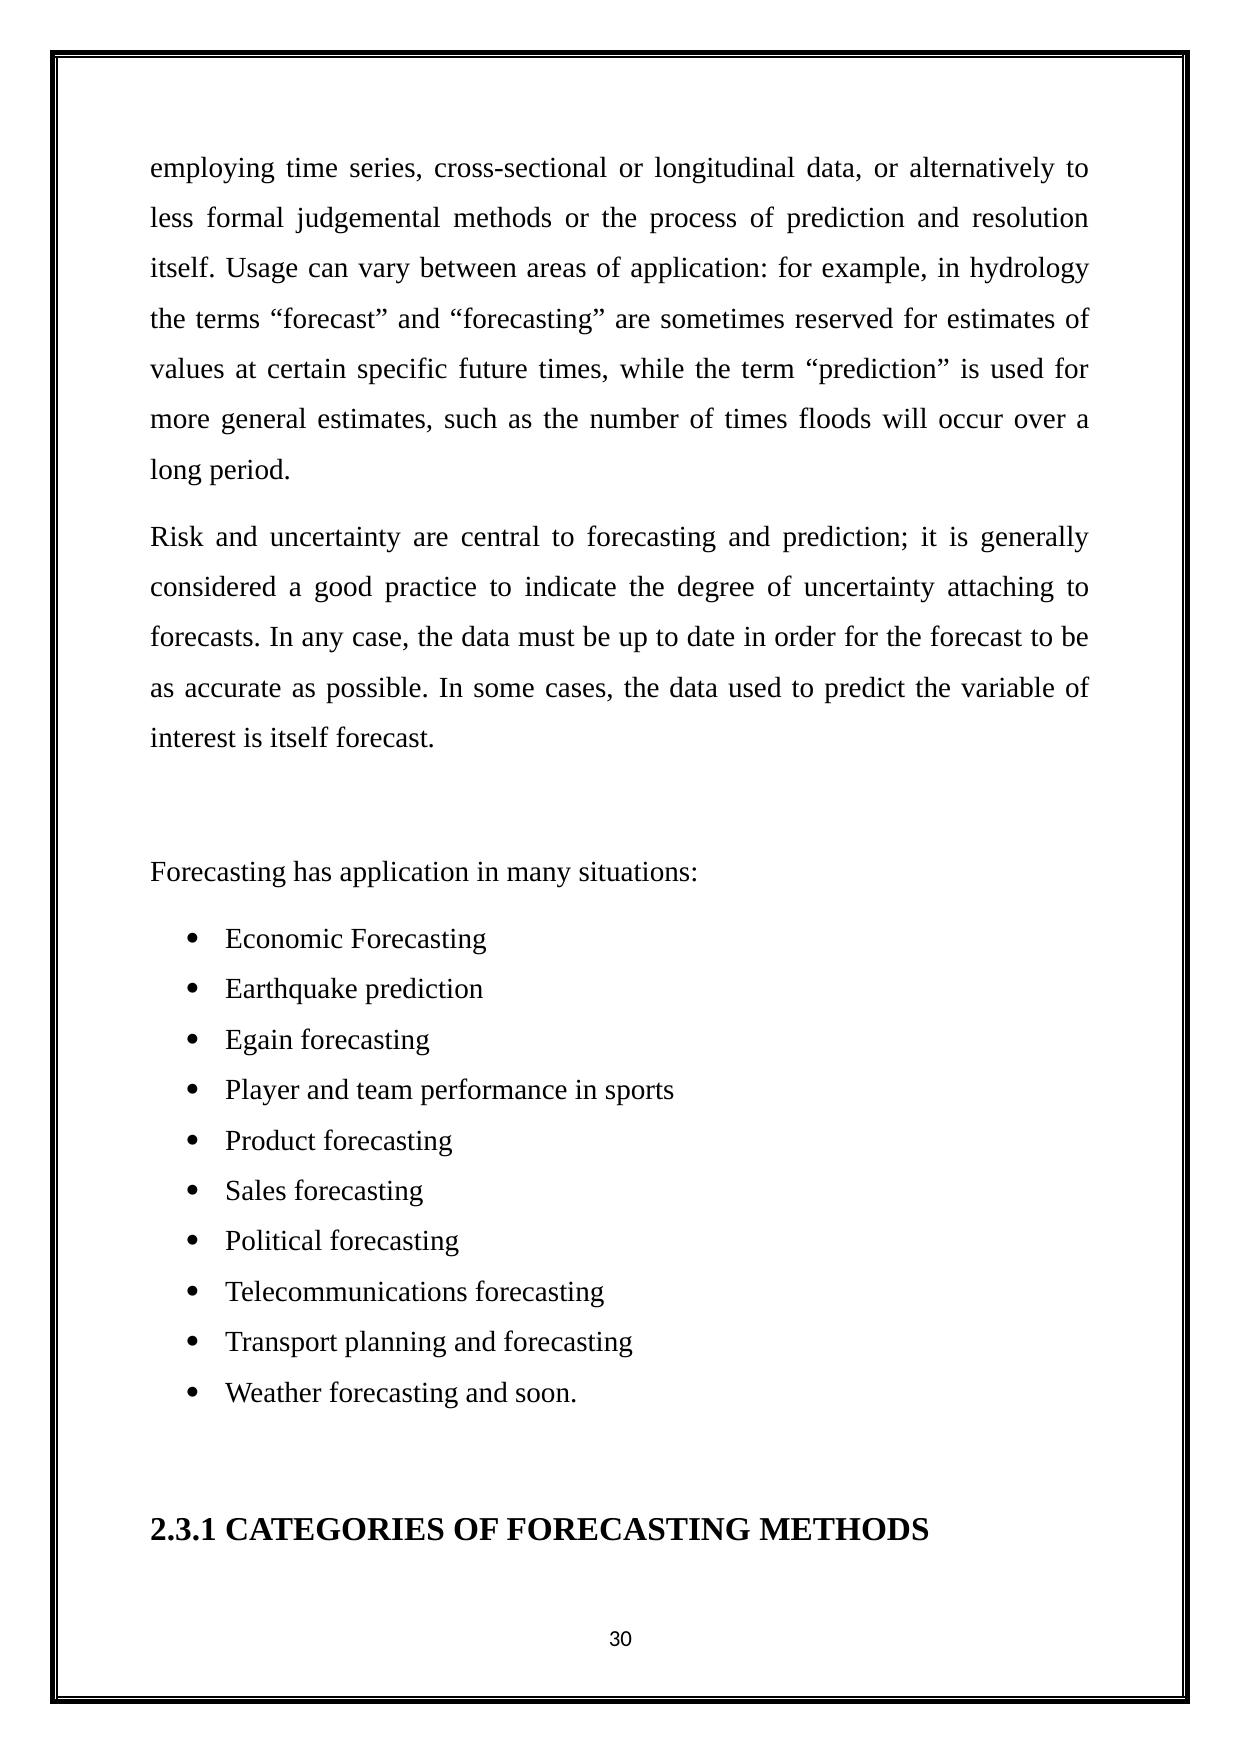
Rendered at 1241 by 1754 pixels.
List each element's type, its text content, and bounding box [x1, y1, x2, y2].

list Telecommunications forecasting [187, 1274, 1090, 1308]
list Earthquake prediction [187, 971, 1090, 1005]
text Forecasting has application in many situations: [150, 854, 1090, 888]
list Weather forecasting and soon. [187, 1375, 1090, 1408]
list Transport planning and forecasting [187, 1324, 1090, 1358]
list Egain forecasting [187, 1022, 1090, 1056]
list Economic Forecasting [187, 921, 1090, 955]
text Risk and uncertainty are central to forecasting and prediction; it is generally considered a good practice to indicate the degree of uncertainty attaching to forecasts. In any case, the data must be up to date in order for the forecast to be as accurate as possible. In some cases, the data used to predict the variable of interest is itself forecast. [150, 519, 1090, 754]
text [150, 150, 1090, 485]
list Sales forecasting [187, 1173, 1090, 1207]
list Political forecasting [187, 1223, 1090, 1257]
list Player and team performance in sports [187, 1072, 1090, 1106]
text 2.3.1 CATEGORIES OF FORECASTING METHODS [150, 1509, 1090, 1547]
list Product forecasting [187, 1123, 1090, 1156]
